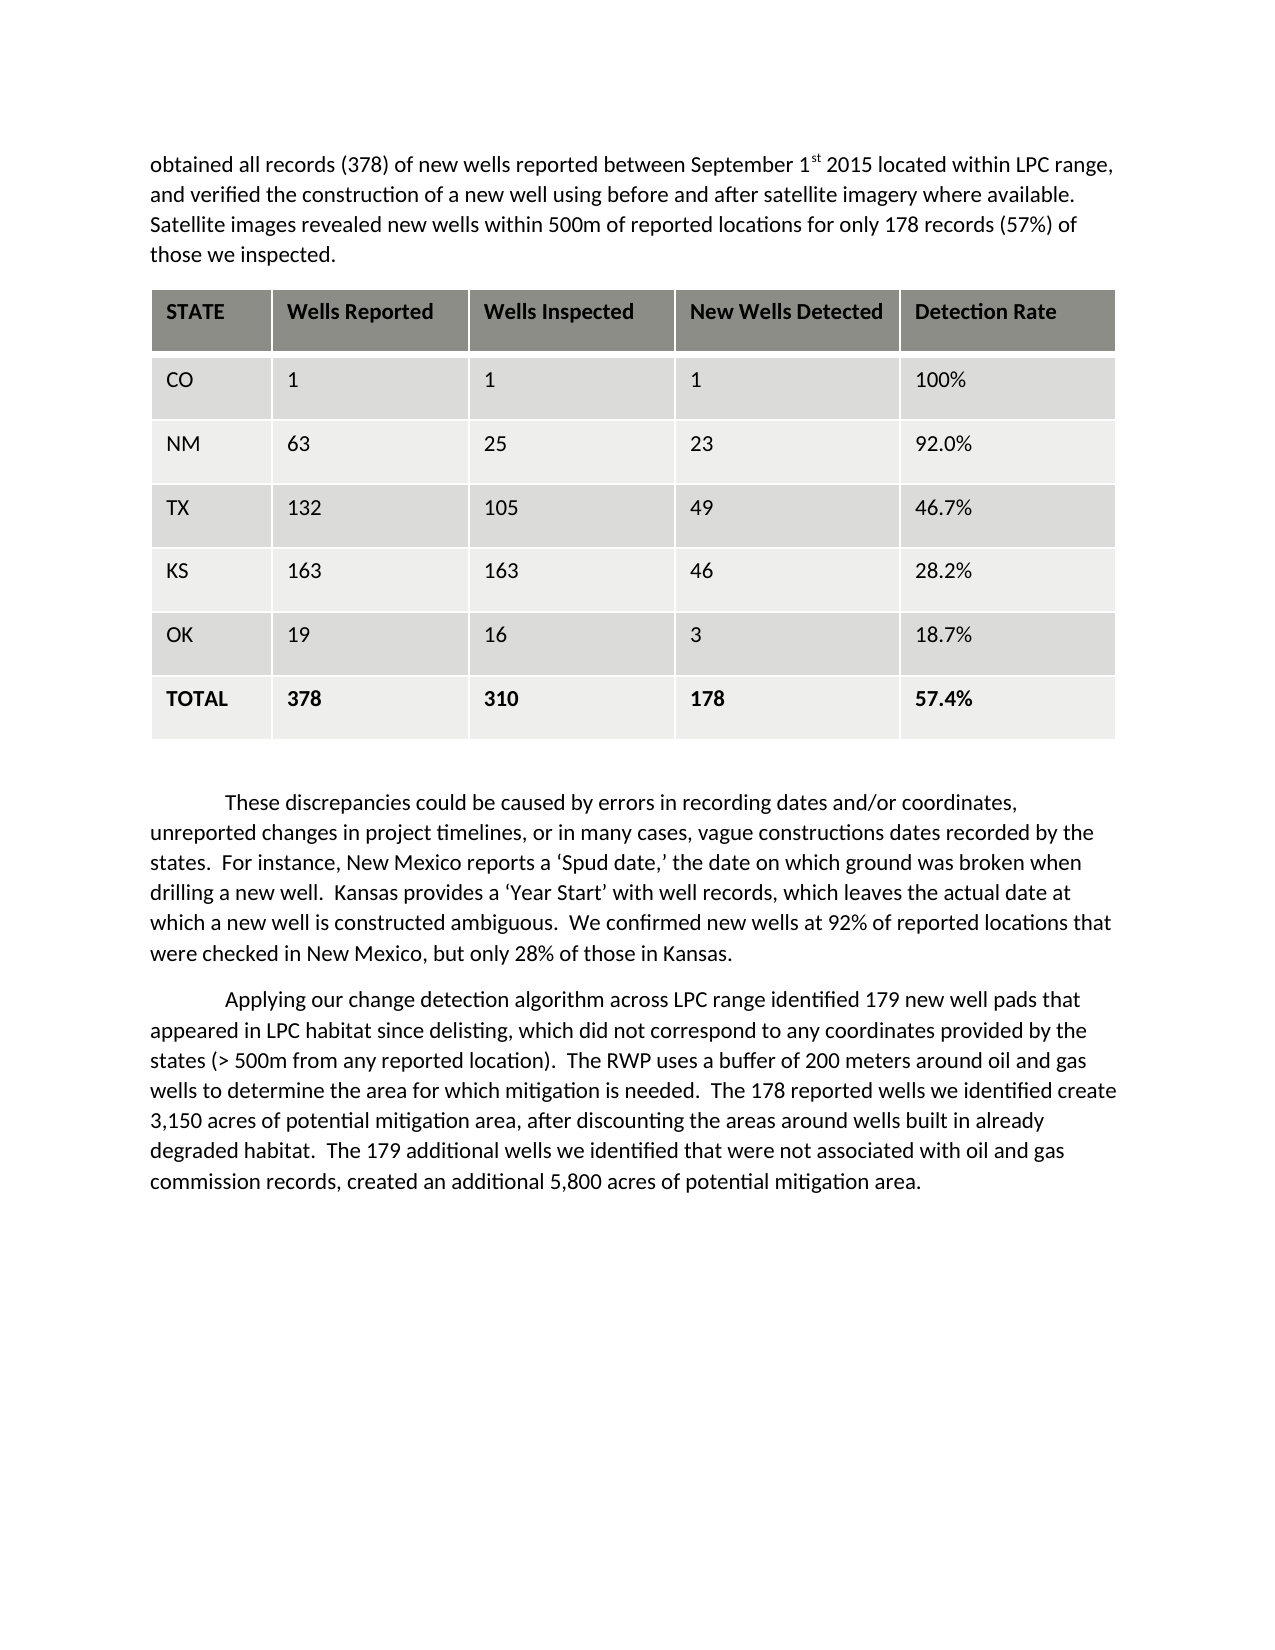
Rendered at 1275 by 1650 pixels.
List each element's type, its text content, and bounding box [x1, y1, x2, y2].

table_cell 49 [676, 485, 899, 547]
table_cell 3 [676, 613, 899, 675]
table_header Wells Inspected [470, 290, 674, 351]
table_cell 46 [676, 549, 899, 611]
table_cell 378 [273, 677, 468, 739]
text Applying our change detection algorithm across LPC range identified 179 new well pads that appeared in LPC habitat since delisting, which did not correspond to any coordinates provided by the states (> 500m from any reported location). The RWP uses a buffer of 200 meters around oil and gas wells to determine the area for which mitigation is needed. The 178 reported wells we identified create 3,150 acres of potential mitigation area, after discounting the areas around wells built in already degraded habitat. The 179 additional wells we identified that were not associated with oil and gas commission records, created an additional 5,800 acres of potential mitigation area. [150, 986, 1125, 1195]
table_cell 132 [273, 485, 468, 547]
table_cell 310 [470, 677, 674, 739]
table_cell 63 [273, 421, 468, 483]
table_cell CO [152, 358, 271, 419]
table_cell 92.0% [901, 421, 1115, 483]
table_cell 1 [470, 358, 674, 419]
table_cell 178 [676, 677, 899, 739]
table_cell 46.7% [901, 485, 1115, 547]
table_cell 16 [470, 613, 674, 675]
text These discrepancies could be caused by errors in recording dates and/or coordinates, unreported changes in project timelines, or in many cases, vague constructions dates recorded by the states. For instance, New Mexico reports a ‘Spud date,’ the date on which ground was broken when drilling a new well. Kansas provides a ‘Year Start’ with well records, which leaves the actual date at which a new well is constructed ambiguous. We confirmed new wells at 92% of reported locations that were checked in New Mexico, but only 28% of those in Kansas. [150, 788, 1125, 967]
table_header New Wells Detected [676, 290, 899, 351]
table_cell 1 [676, 358, 899, 419]
table_cell TOTAL [152, 677, 271, 739]
table_cell 1 [273, 358, 468, 419]
table_cell 18.7% [901, 613, 1115, 675]
table_cell 163 [273, 549, 468, 611]
table_header STATE [152, 290, 271, 351]
table_header Detection Rate [901, 290, 1115, 351]
table_cell 57.4% [901, 677, 1115, 739]
table_cell 23 [676, 421, 899, 483]
table_cell 100% [901, 358, 1115, 419]
table_cell 19 [273, 613, 468, 675]
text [150, 150, 1125, 269]
table_cell 28.2% [901, 549, 1115, 611]
table_cell 25 [470, 421, 674, 483]
table_cell 105 [470, 485, 674, 547]
table_cell 163 [470, 549, 674, 611]
table_header Wells Reported [273, 290, 468, 351]
table_cell OK [152, 613, 271, 675]
table_cell TX [152, 485, 271, 547]
table_cell KS [152, 549, 271, 611]
table_cell NM [152, 421, 271, 483]
